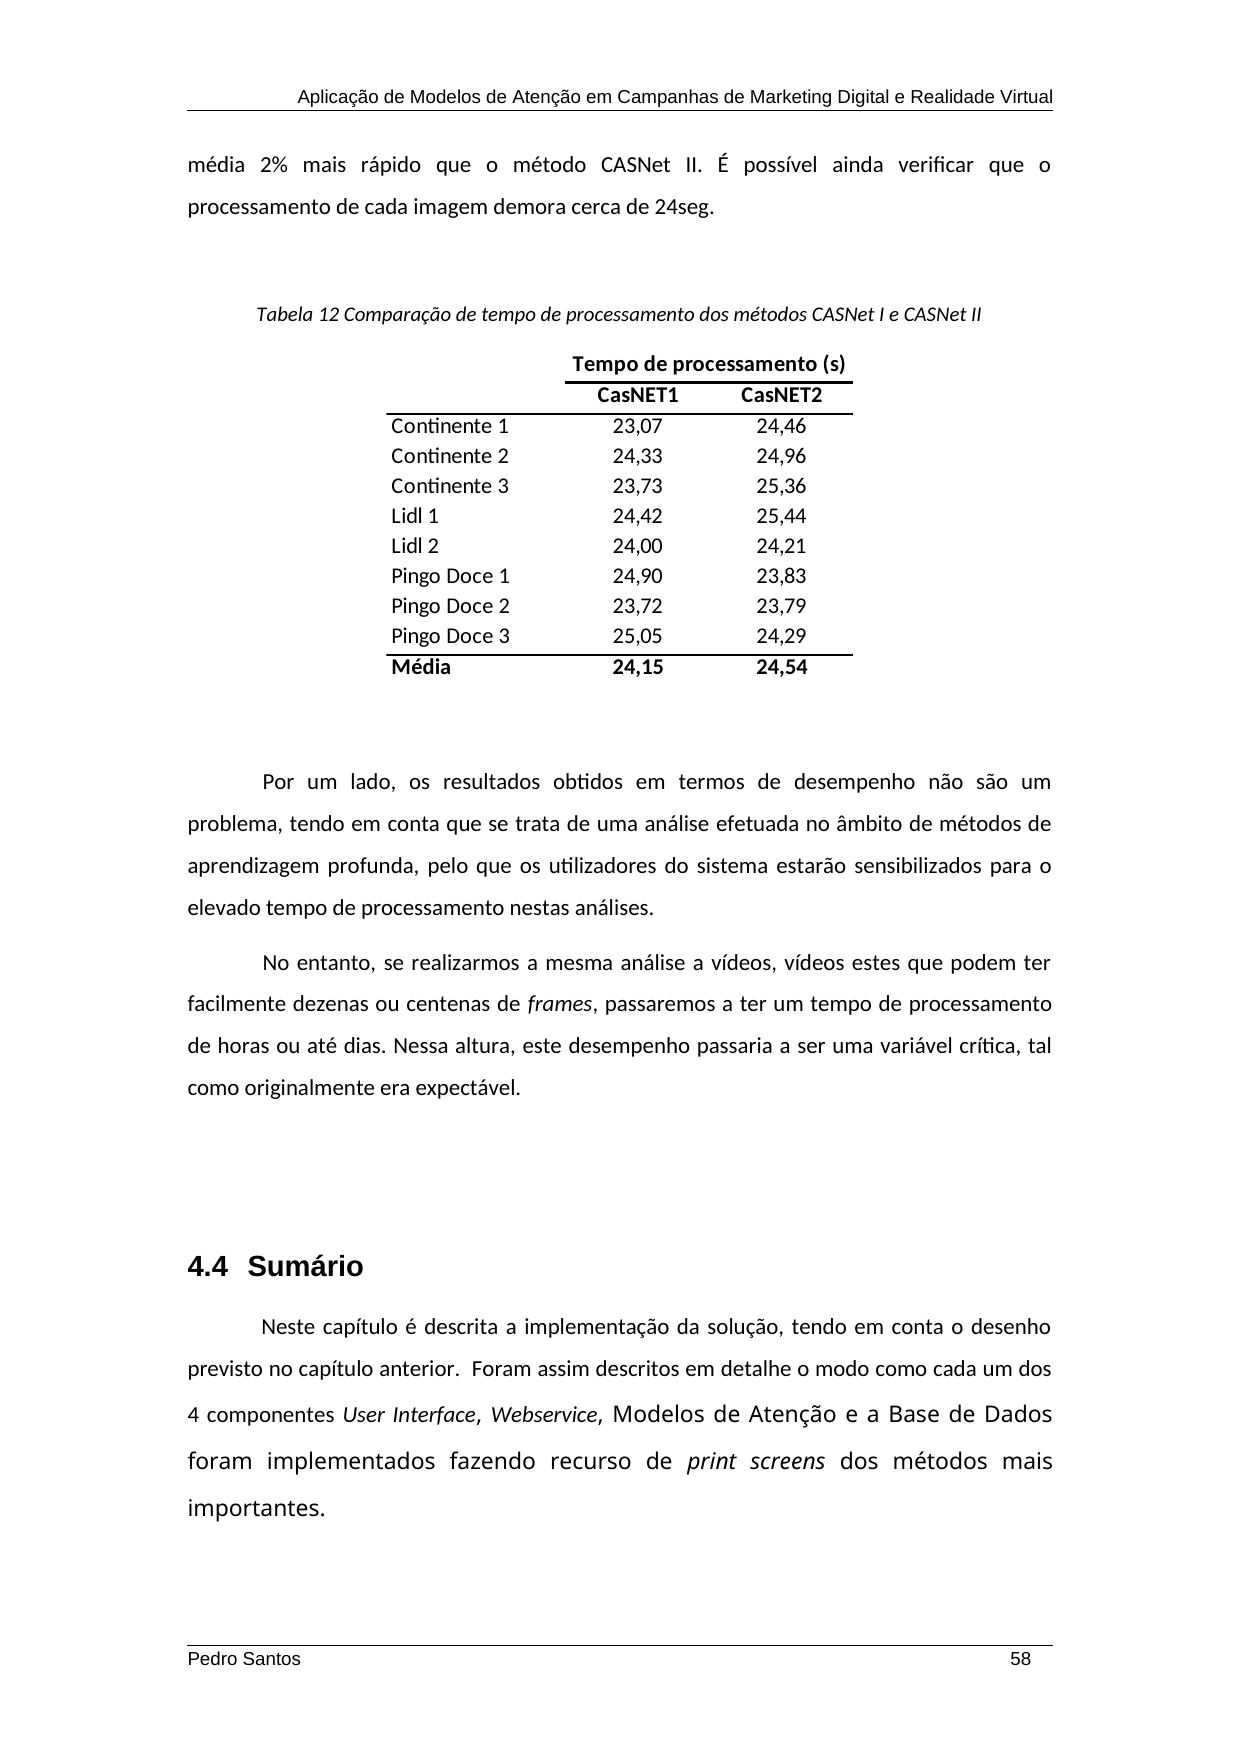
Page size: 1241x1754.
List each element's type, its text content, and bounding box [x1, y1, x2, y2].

text No entanto, se realizarmos a mesma análise a vídeos, vídeos estes que podem ter facilmente dezenas ou centenas de frames, passaremos a ter um tempo de processamento de horas ou até dias. Nessa altura, este desempenho passaria a ser uma variável crítica, tal como originalmente era expectável. [187, 948, 1053, 1102]
text Sumário [187, 1249, 1053, 1283]
text Por um lado, os resultados obtidos em termos de desempenho não são um problema, tendo em conta que se trata de uma análise efetuada no âmbito de métodos de aprendizagem profunda, pelo que os utilizadores do sistema estarão sensibilizados para o elevado tempo de processamento nestas análises. [187, 767, 1053, 921]
text Tabela 12 Comparação de tempo de processamento dos métodos CASNet I e CASNet II [187, 301, 1053, 326]
text Neste capítulo é descrita a implementação da solução, tendo em conta o desenho previsto no capítulo anterior. Foram assim descritos em detalhe o modo como cada um dos 4 componentes User Interface, Webservice, Modelos de Atenção e a Base de Dados foram implementados fazendo recurso de print screens dos métodos mais importantes. [187, 1312, 1053, 1523]
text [187, 150, 1053, 220]
